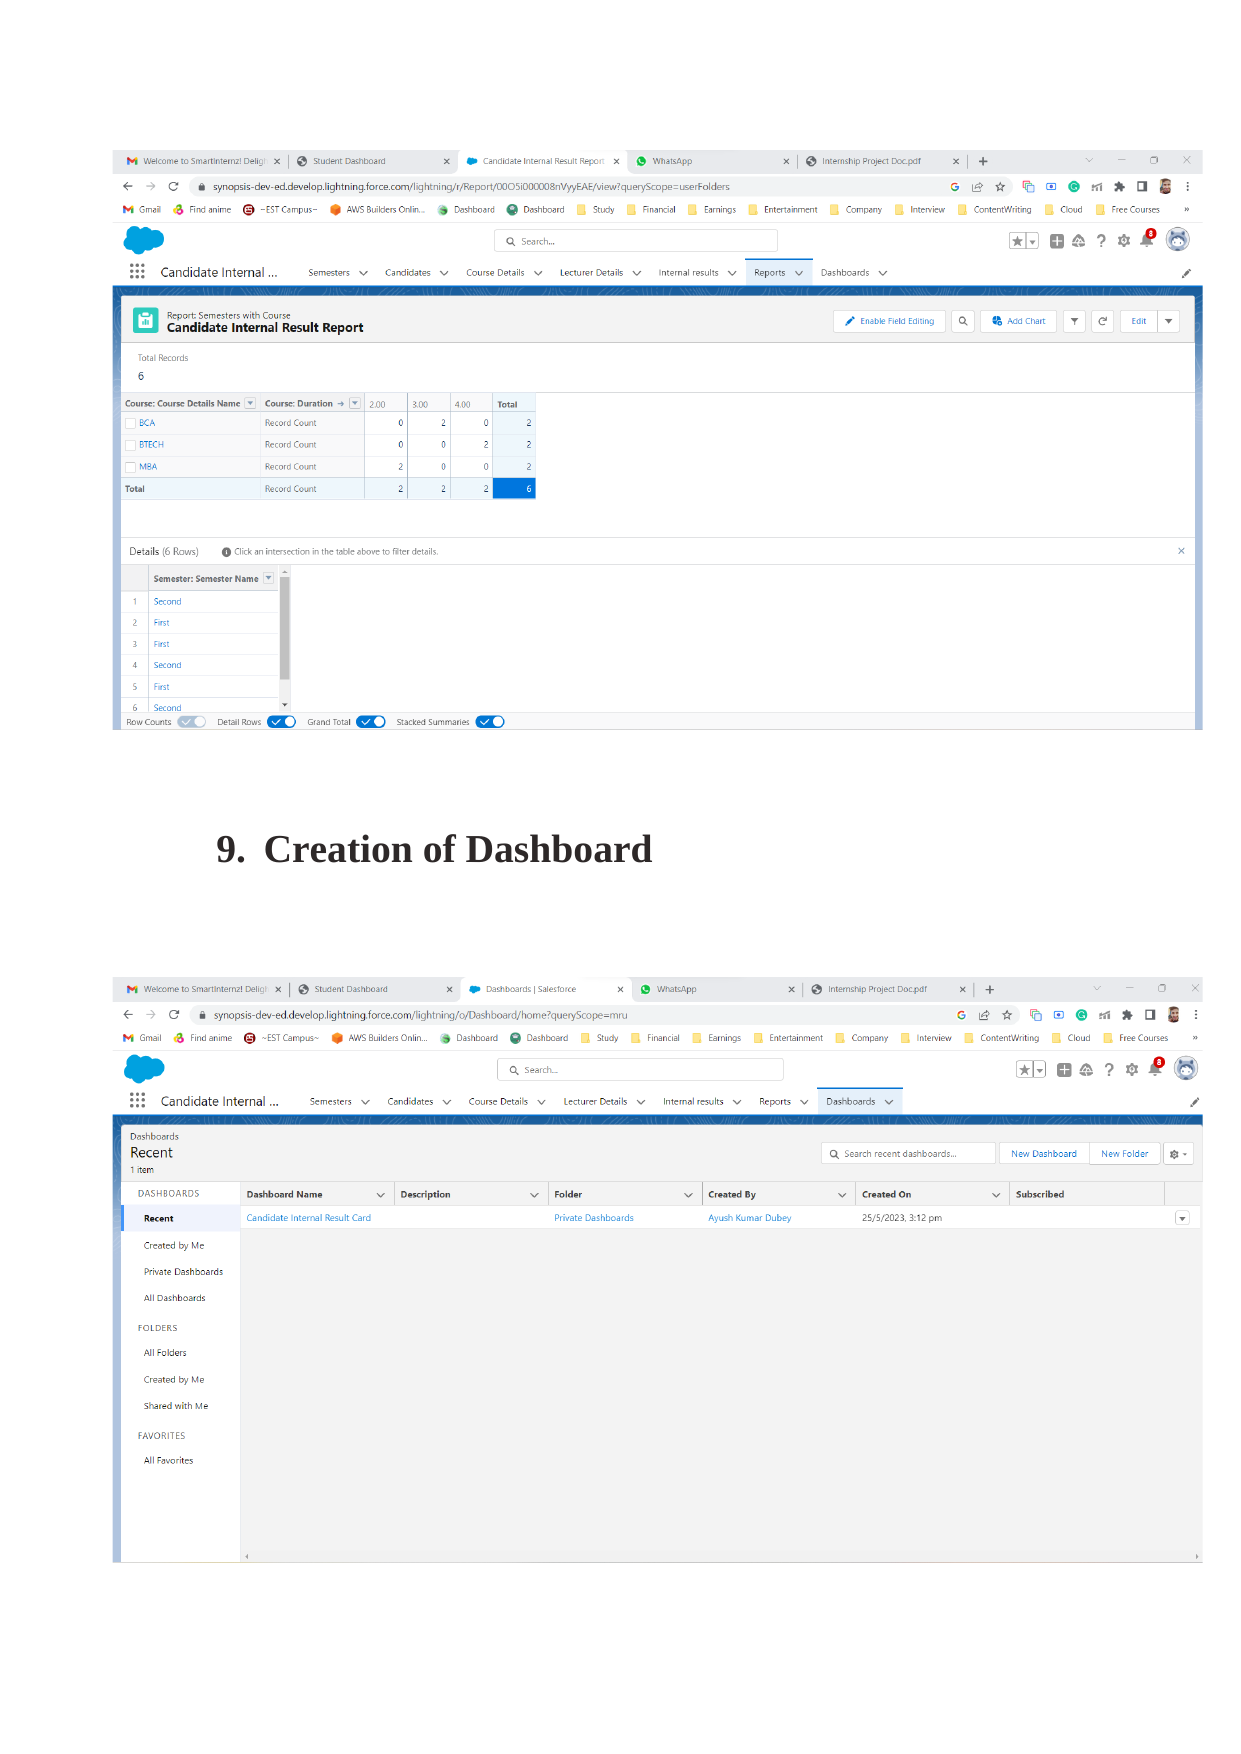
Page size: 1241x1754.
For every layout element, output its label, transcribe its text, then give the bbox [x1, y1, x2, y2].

subtitle Creation of Dashboard [216, 825, 1128, 871]
picture [112, 150, 1203, 730]
picture [112, 977, 1203, 1563]
